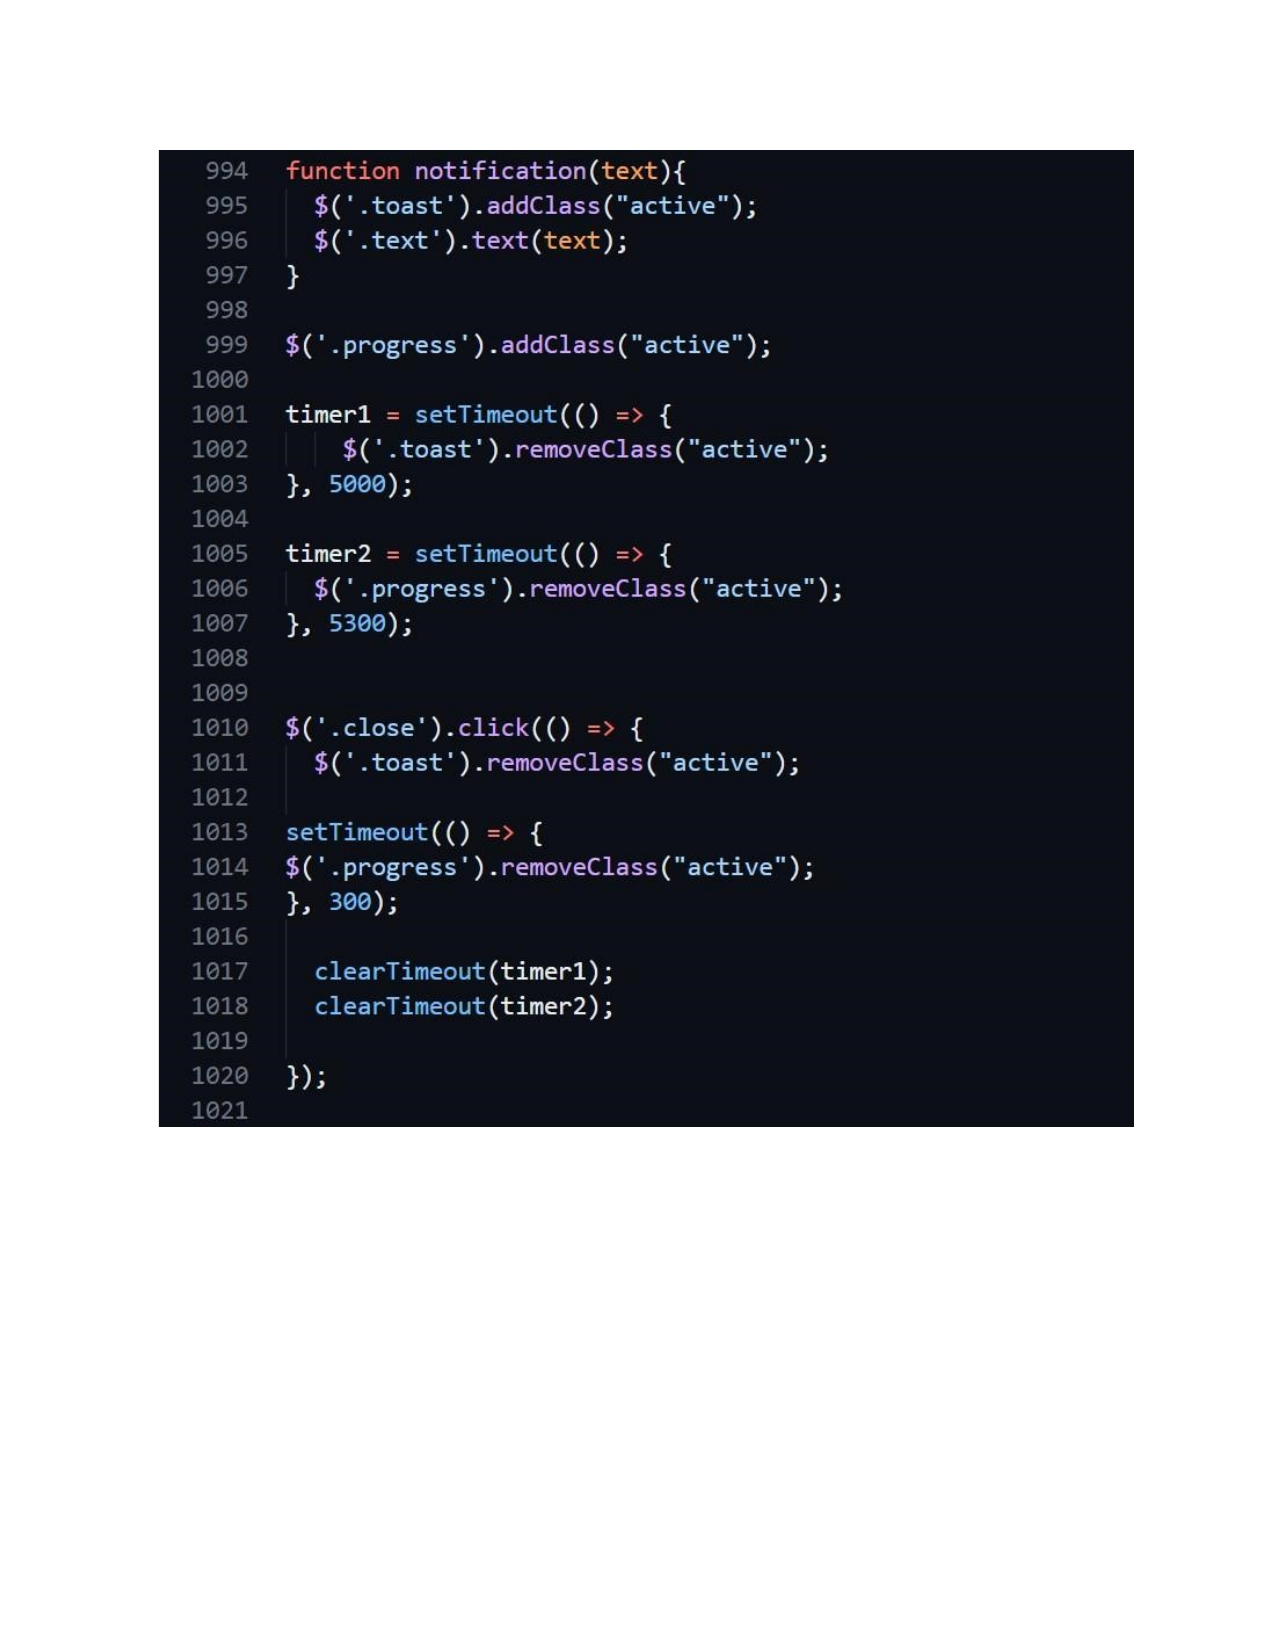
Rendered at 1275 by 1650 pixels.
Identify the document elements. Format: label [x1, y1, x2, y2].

picture [158, 150, 1134, 1127]
